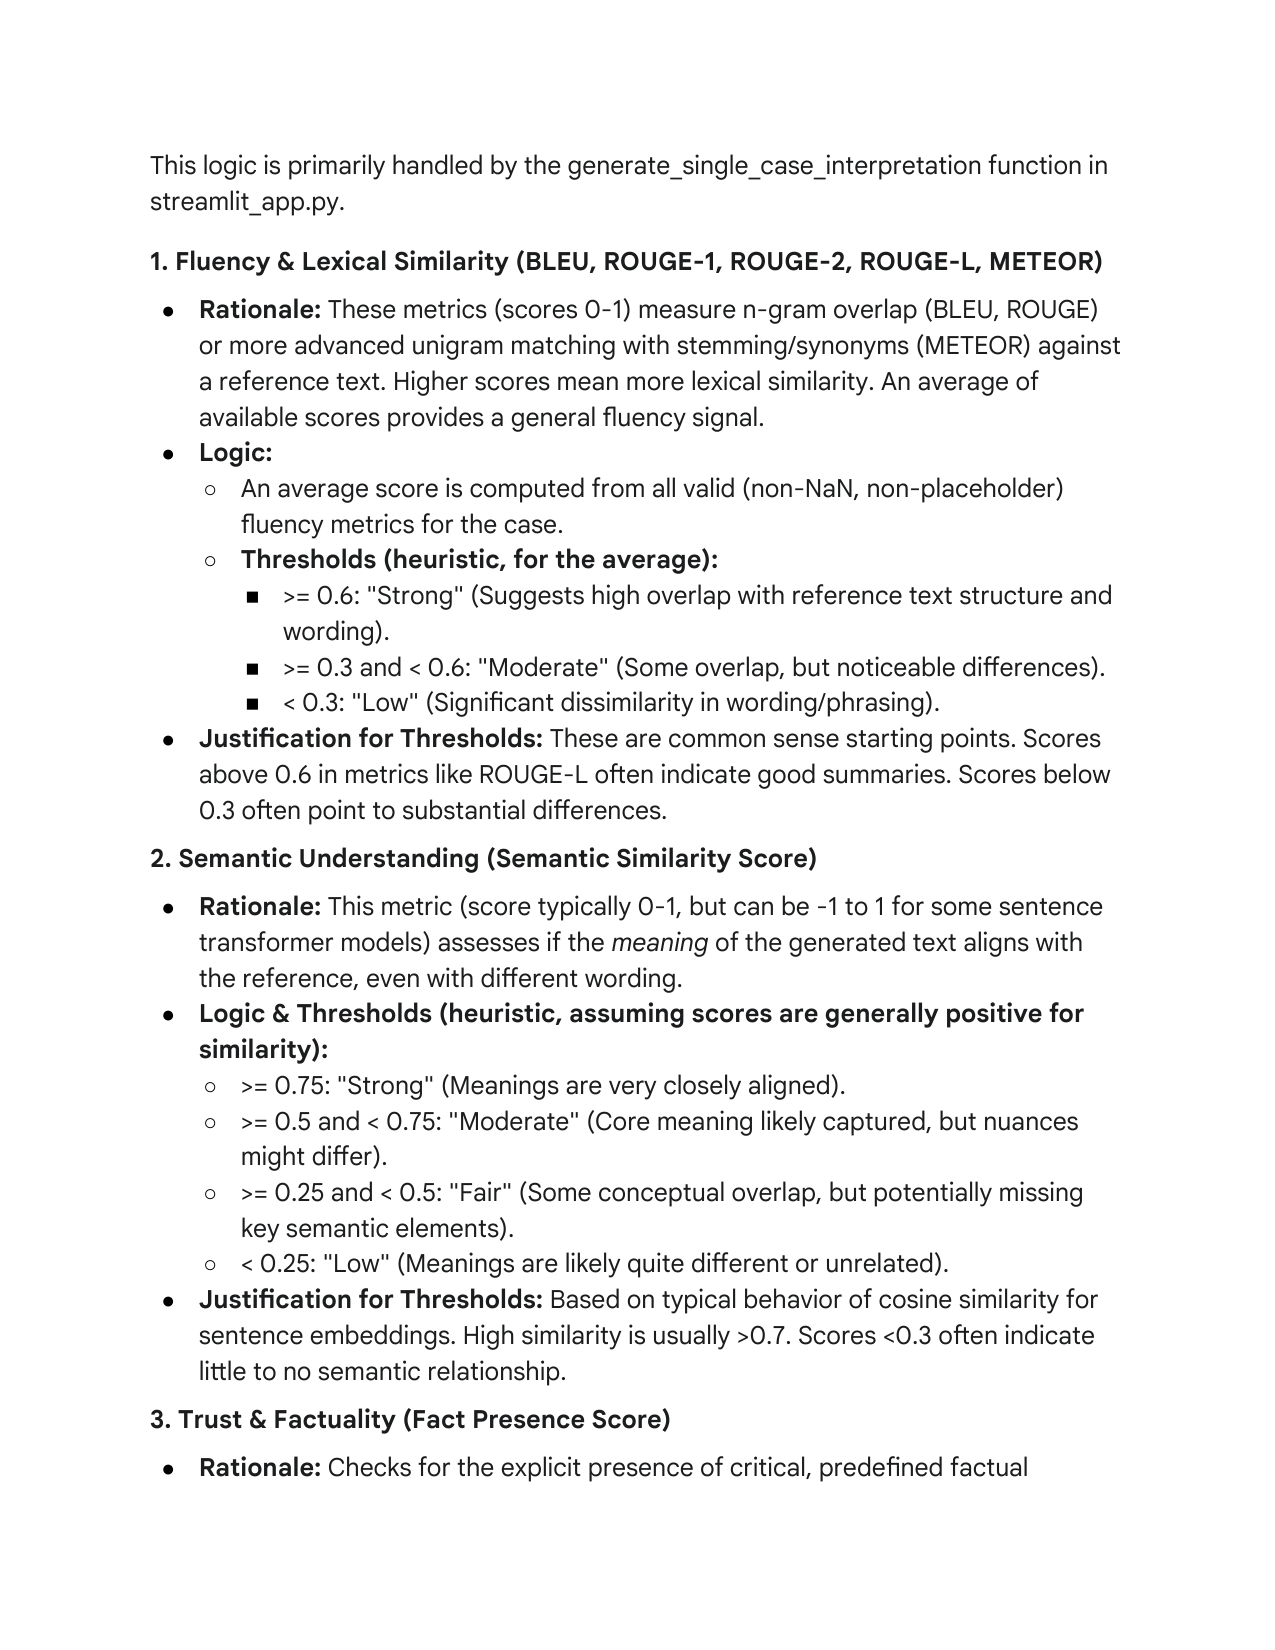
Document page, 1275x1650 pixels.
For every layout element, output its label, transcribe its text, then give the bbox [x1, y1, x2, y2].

list Rationale: These metrics (scores 0-1) measure n-gram overlap (BLEU, ROUGE) or more advanced unigram matching with stemming/synonyms (METEOR) against a reference text. Higher scores mean more lexical similarity. An average of available scores provides a general fluency signal. [161, 295, 1125, 433]
text 3. Trust & Factuality (Fact Presence Score) [150, 1404, 1125, 1435]
text 2. Semantic Understanding (Semantic Similarity Score) [150, 843, 1125, 874]
list Rationale: This metric (score typically 0-1, but can be -1 to 1 for some sentence transformer models) assesses if the meaning of the generated text aligns with the reference, even with different wording. [161, 891, 1125, 994]
list Thresholds (heuristic, for the average): [203, 545, 1125, 576]
text This logic is primarily handled by the generate_single_case_interpretation function in streamlit_app.py. [150, 150, 1125, 217]
list >= 0.75: "Strong" (Meanings are very closely aligned). [203, 1070, 1125, 1101]
list Justification for Thresholds: These are common sense starting points. Scores above 0.6 in metrics like ROUGE-L often indicate good summaries. Scores below 0.3 often point to substantial differences. [161, 723, 1125, 826]
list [161, 1452, 1125, 1484]
list >= 0.3 and < 0.6: "Moderate" (Some overlap, but noticeable differences). [245, 652, 1125, 683]
list >= 0.5 and < 0.75: "Moderate" (Core meaning likely captured, but nuances might differ). [203, 1106, 1125, 1173]
list < 0.3: "Low" (Significant dissimilarity in wording/phrasing). [245, 688, 1125, 719]
list Logic: [161, 438, 1125, 469]
list >= 0.25 and < 0.5: "Fair" (Some conceptual overlap, but potentially missing key semantic elements). [203, 1177, 1125, 1244]
list >= 0.6: "Strong" (Suggests high overlap with reference text structure and wording). [245, 581, 1125, 648]
list Logic & Thresholds (heuristic, assuming scores are generally positive for similarity): [161, 998, 1125, 1066]
text 1. Fluency & Lexical Similarity (BLEU, ROUGE-1, ROUGE-2, ROUGE-L, METEOR) [150, 246, 1125, 278]
list An average score is computed from all valid (non-NaN, non-placeholder) fluency metrics for the case. [203, 473, 1125, 540]
list Justification for Thresholds: Based on typical behavior of cosine similarity for sentence embeddings. High similarity is usually >0.7. Scores <0.3 often indicate little to no semantic relationship. [161, 1284, 1125, 1387]
list < 0.25: "Low" (Meanings are likely quite different or unrelated). [203, 1249, 1125, 1280]
